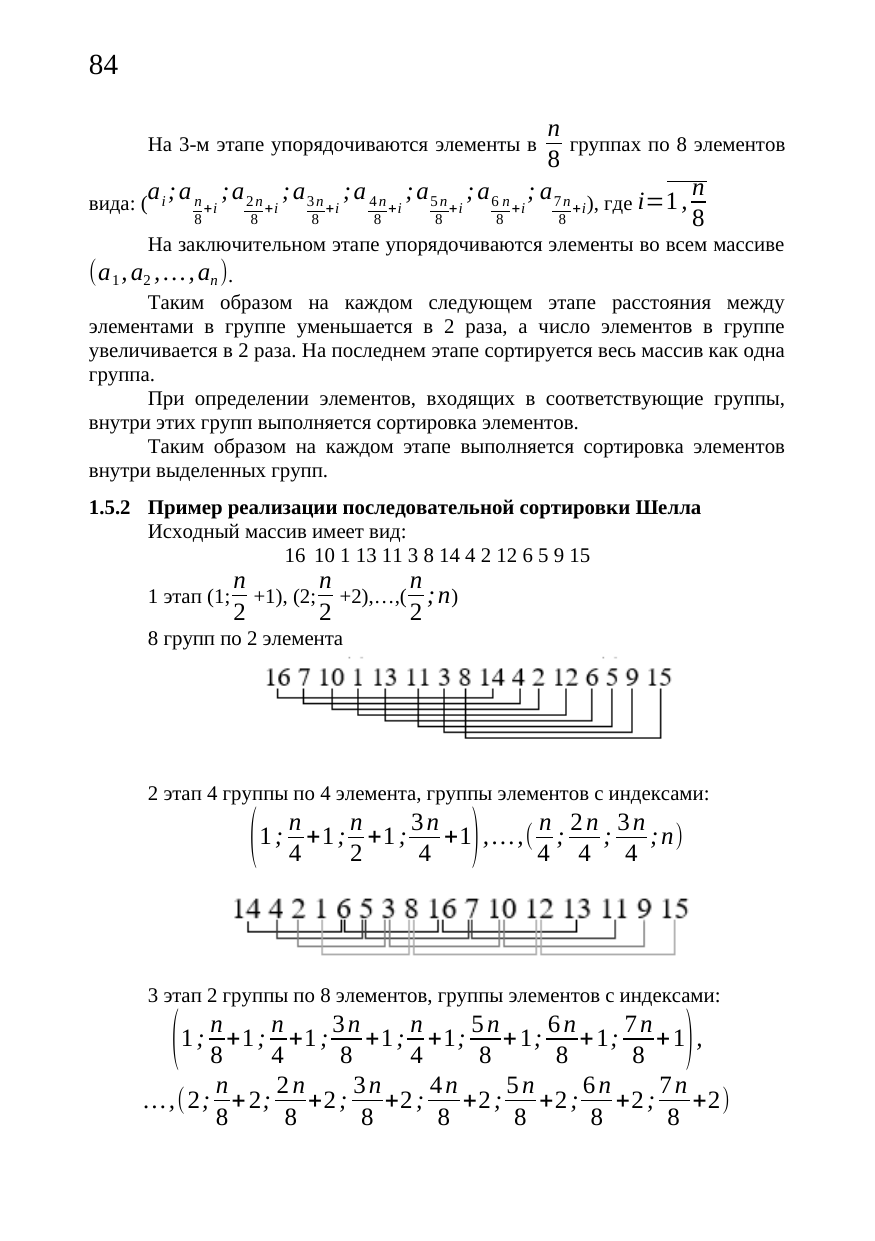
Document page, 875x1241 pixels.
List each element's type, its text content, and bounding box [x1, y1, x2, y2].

text При определении элементов, входящих в соответствующие группы, внутри этих групп выполняется сортировка элементов. [89, 386, 785, 434]
text Таким образом на каждом следующем этапе расстояния между элементами в группе уменьшается в 2 раза, а число элементов в группе увеличивается в 2 раза. На последнем этапе сортируется весь массив как одна группа. [89, 290, 785, 386]
text Таким образом на каждом этапе выполняется сортировка элементов внутри выделенных групп. [89, 434, 785, 482]
text 2 этап 4 группы по 4 элемента, группы элементов с индексами: [89, 781, 785, 805]
list Исходный массив имеет вид: [148, 519, 785, 543]
list 10 1 13 11 3 8 14 4 2 12 6 5 9 15 [89, 543, 785, 567]
picture [225, 870, 708, 983]
picture [247, 650, 686, 782]
list 1 этап (1; +1), (2; +2),…,() [148, 567, 785, 626]
text 3 этап 2 группы по 8 элементов, группы элементов с индексами: [89, 983, 785, 1007]
text 8 групп по 2 элемента [89, 626, 785, 650]
text На заключительном этапе упорядочиваются элементы во всем массиве . [89, 232, 785, 290]
text На 3-м этапе упорядочиваются элементы в группах по 8 элементов вида: (), где [89, 114, 785, 232]
subtitle Пример реализации последовательной сортировки Шелла [89, 495, 785, 519]
